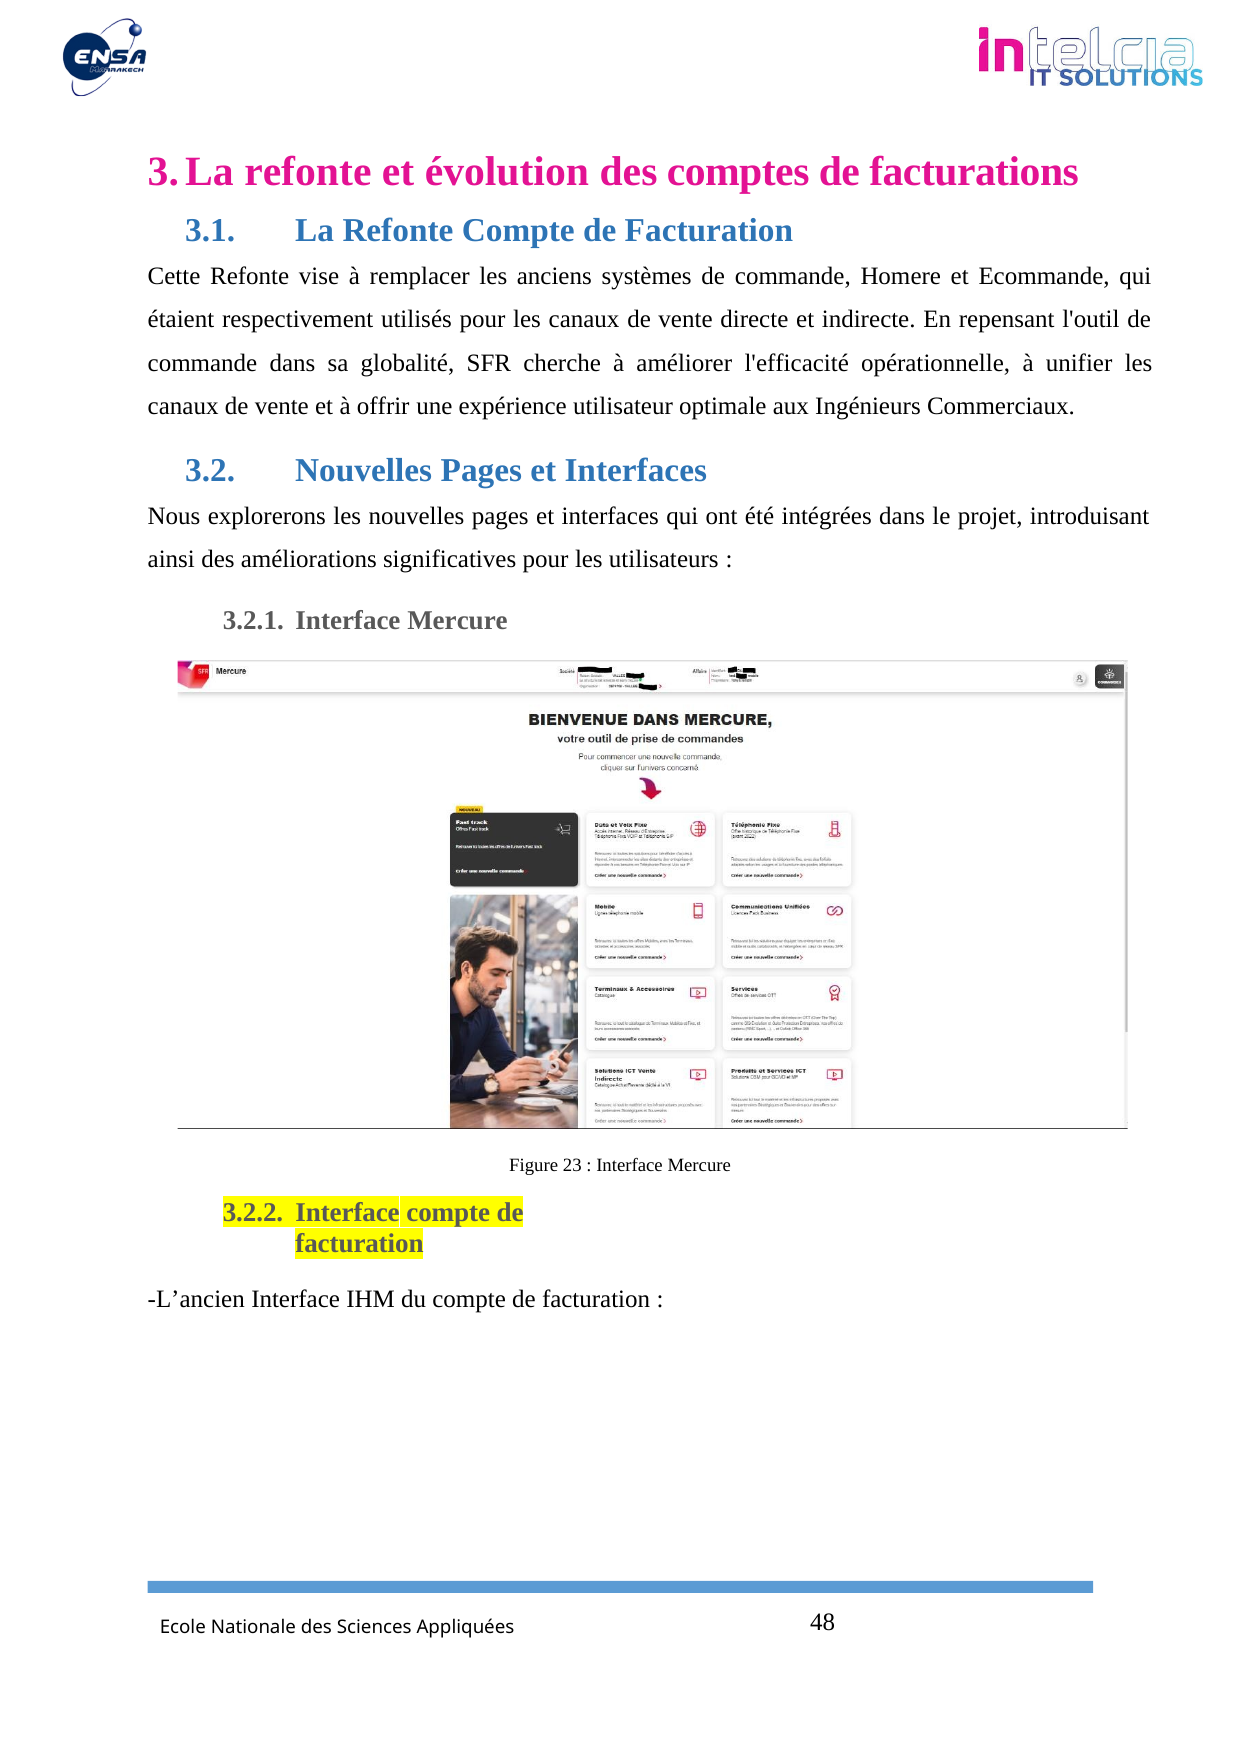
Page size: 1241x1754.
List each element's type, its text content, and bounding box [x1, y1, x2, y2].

text Nous explorerons les nouvelles pages et interfaces qui ont été intégrées dans le projet, introduisant ainsi des améliorations significatives pour les utilisateurs : [147, 501, 1150, 573]
picture [177, 660, 1128, 1129]
picture [979, 20, 1203, 86]
subtitle Nouvelles Pages et Interfaces [185, 450, 1215, 489]
picture [54, 14, 152, 96]
subtitle Interface Mercure [223, 604, 1215, 635]
subtitle La refonte et évolution des comptes de facturations [147, 146, 1215, 194]
text Figure 23 : Interface Mercure [509, 1154, 1240, 1175]
subtitle La Refonte Compte de Facturation [185, 211, 1215, 249]
text Cette Refonte vise à remplacer les anciens systèmes de commande, Homere et Ecommande, qui étaient respectivement utilisés pour les canaux de vente directe et indirecte. En repensant l'outil de commande dans sa globalité, SFR cherche à améliorer l'efficacité opérationnelle, à unifier les canaux de vente et à offrir une expérience utilisateur optimale aux Ingénieurs Commerciaux. [147, 261, 1152, 420]
subtitle Interface compte de facturation [223, 1196, 486, 1259]
text -L’ancien Interface IHM du compte de facturation : [147, 1284, 1215, 1313]
